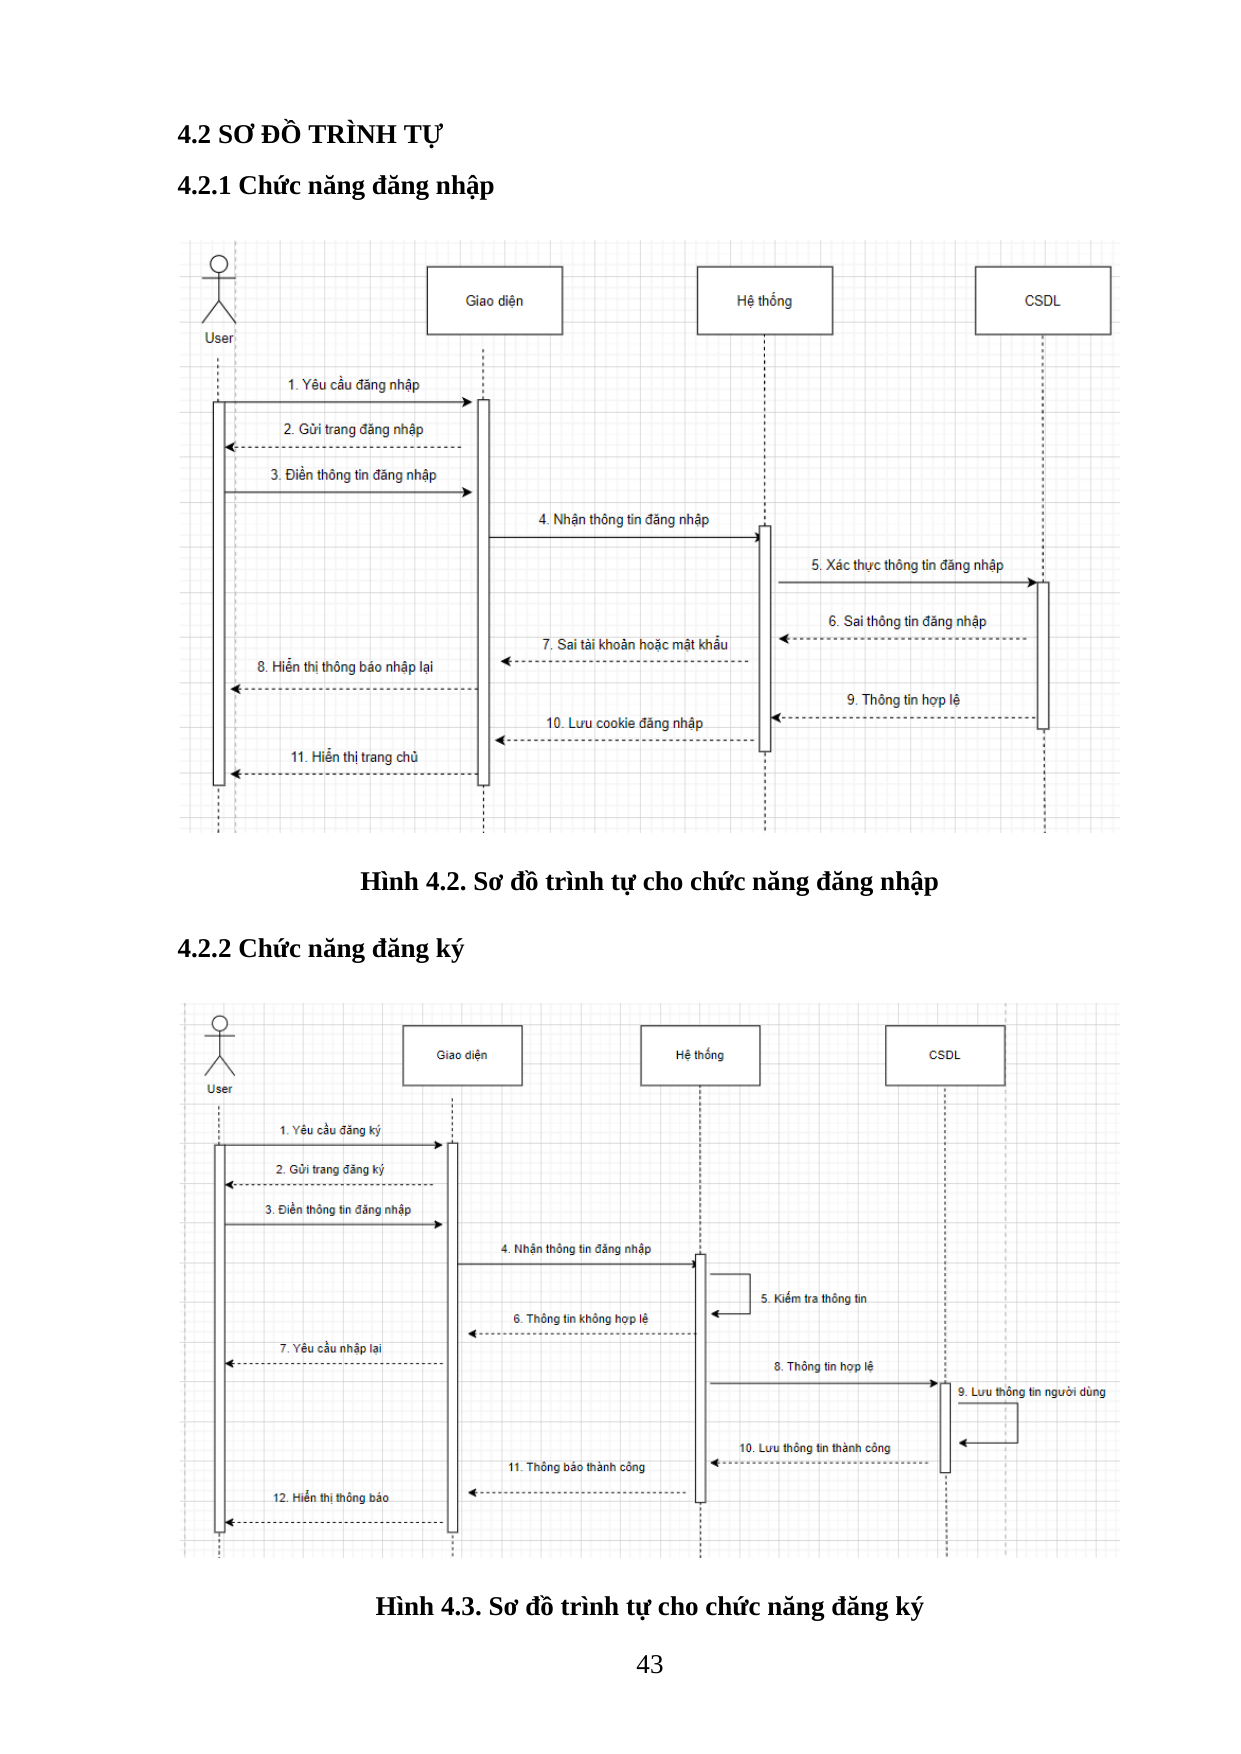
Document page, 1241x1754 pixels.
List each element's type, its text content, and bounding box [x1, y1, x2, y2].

subtitle 4.2.2 Chức năng đăng ký [177, 932, 1122, 963]
picture [179, 1003, 1120, 1558]
subtitle 4.2.1 Chức năng đăng nhập [177, 169, 1122, 200]
subtitle 4.2 SƠ ĐỒ TRÌNH TỰ [177, 118, 1122, 149]
picture [179, 240, 1120, 833]
